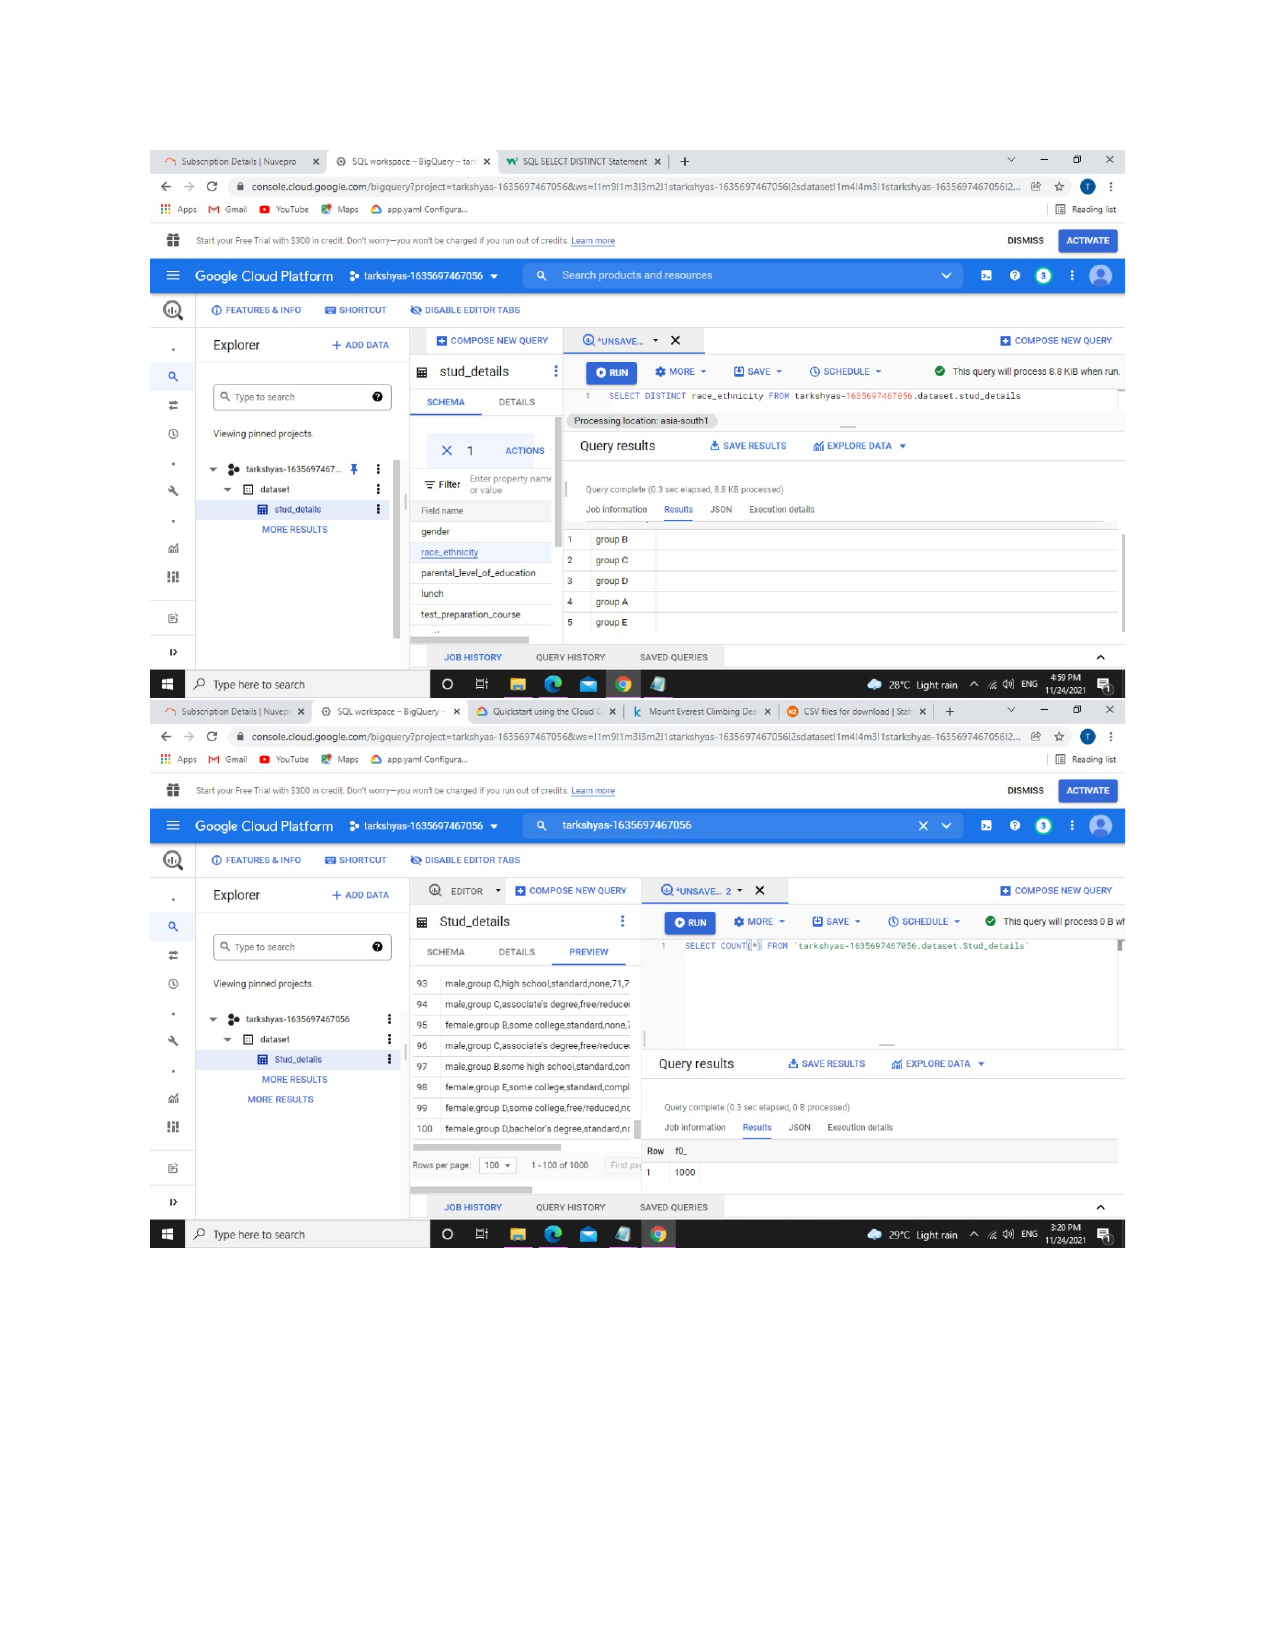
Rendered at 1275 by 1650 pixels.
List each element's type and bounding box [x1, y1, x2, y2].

picture [150, 150, 1125, 698]
picture [150, 700, 1125, 1248]
